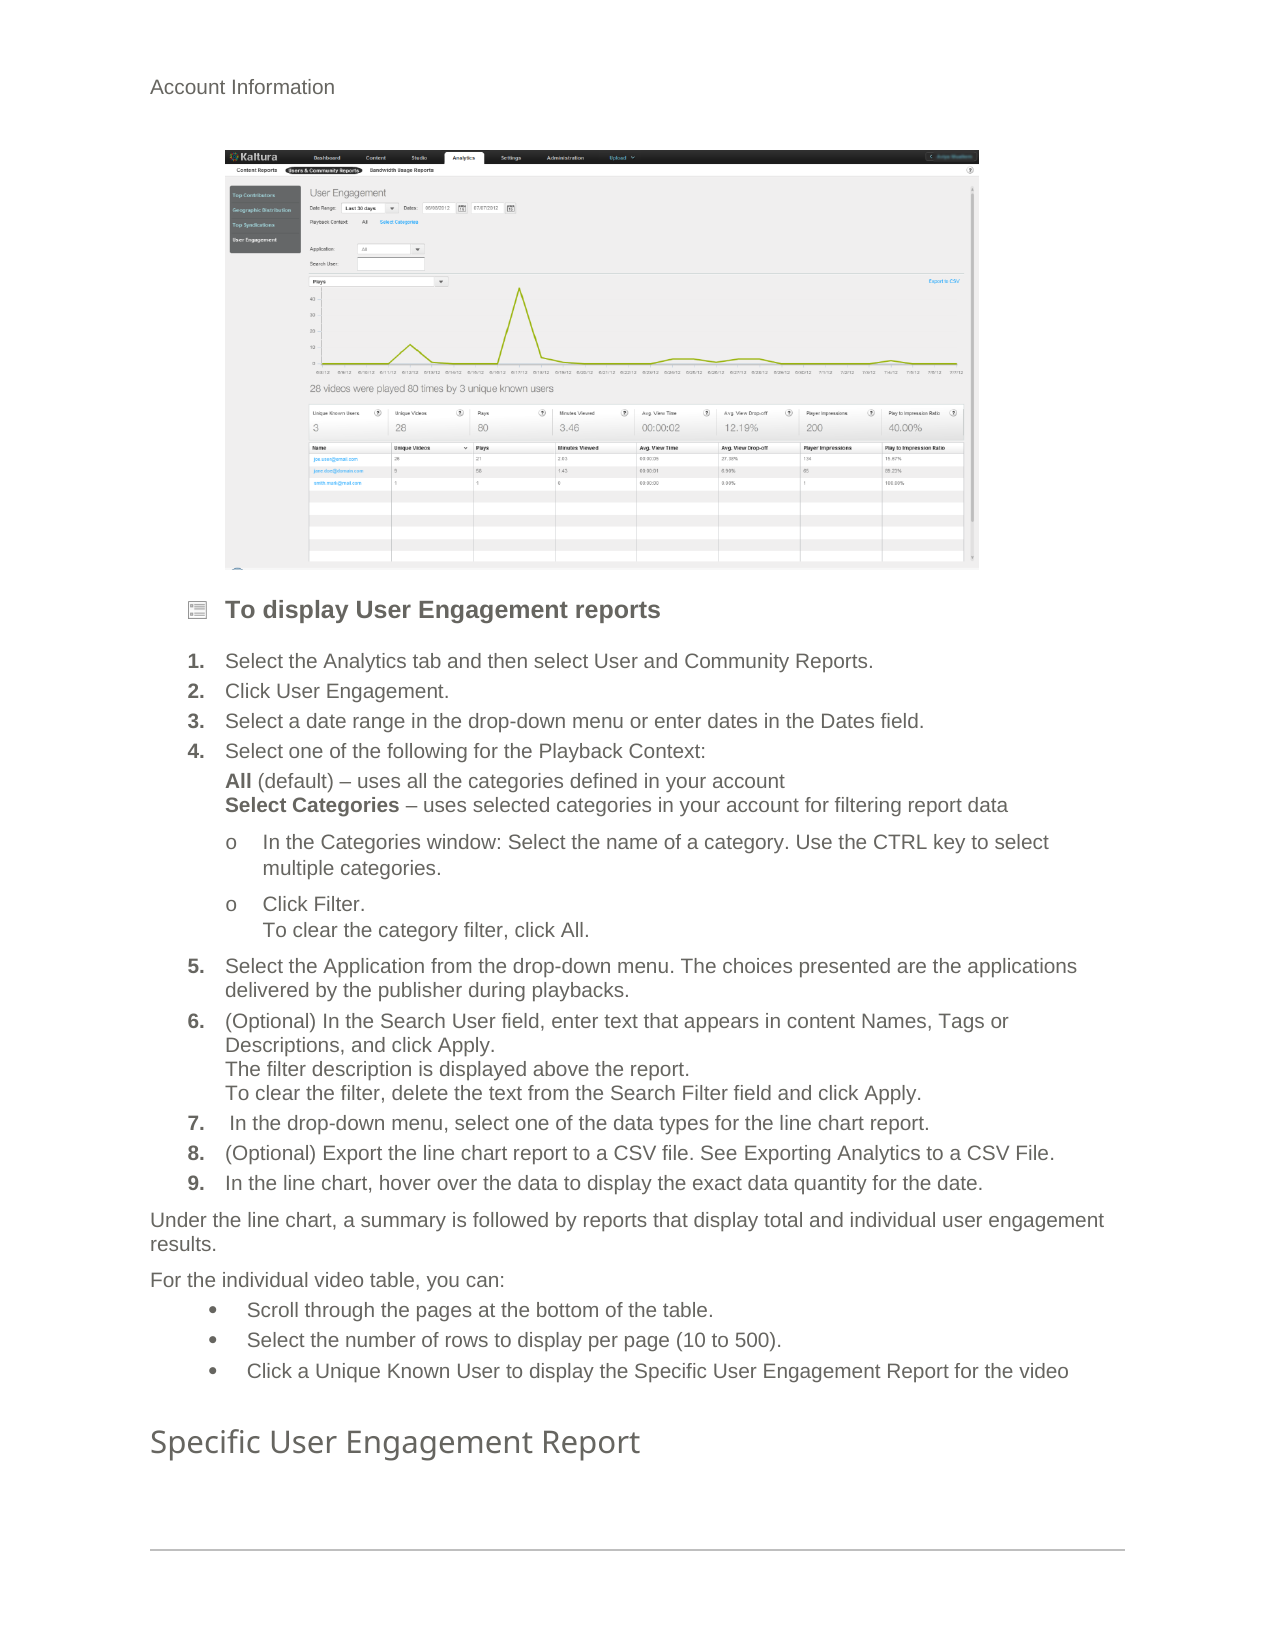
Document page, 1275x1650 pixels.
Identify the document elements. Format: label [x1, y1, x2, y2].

picture [225, 150, 979, 570]
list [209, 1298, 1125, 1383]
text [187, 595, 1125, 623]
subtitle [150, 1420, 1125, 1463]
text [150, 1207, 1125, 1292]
picture [188, 601, 208, 619]
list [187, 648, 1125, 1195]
